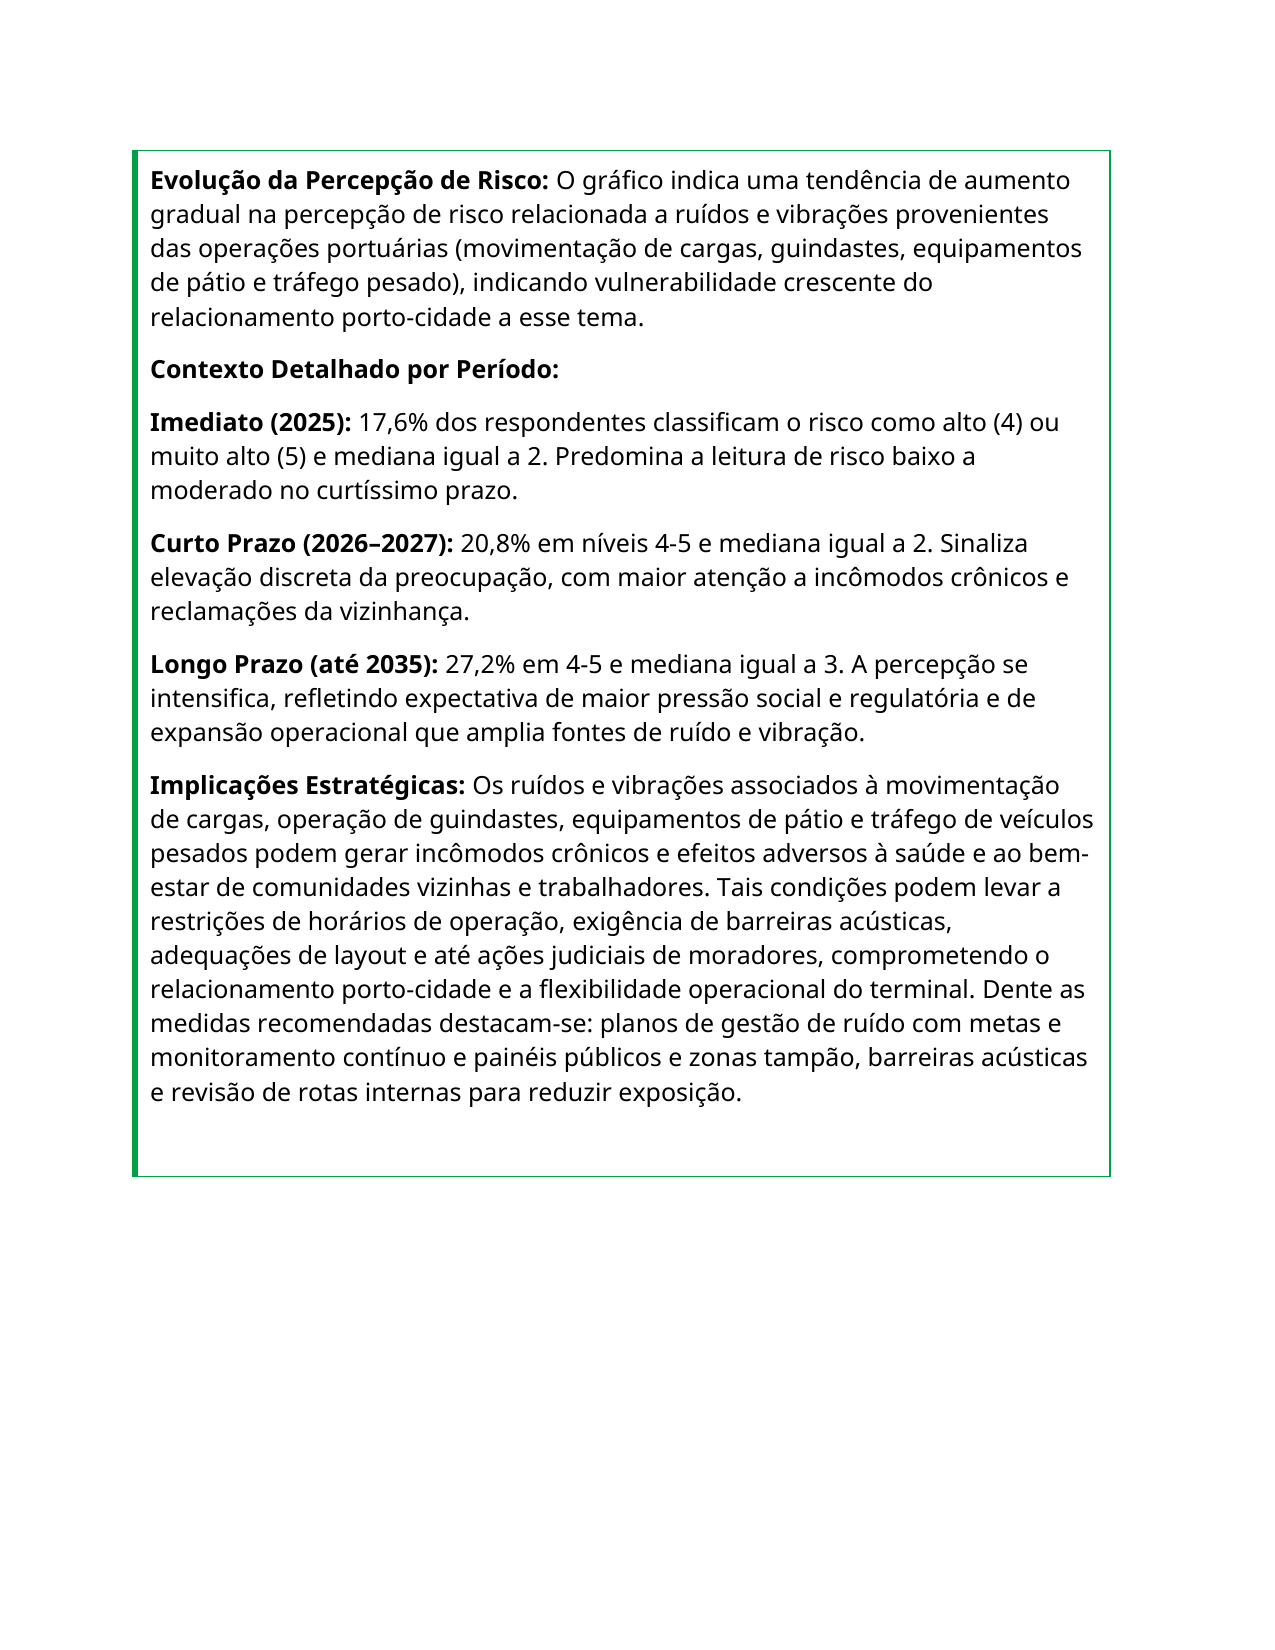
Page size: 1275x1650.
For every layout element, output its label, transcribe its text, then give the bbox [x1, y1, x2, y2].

table_cell Evolução da Percepção de Risco: O gráfico indica uma tendência de aumento gradual na percepção de risco relacionada a ruídos e vibrações provenientes das operações portuárias (movimentação de cargas, guindastes, equipamentos de pátio e tráfego pesado), indicando vulnerabilidade crescente do relacionamento porto-cidade a esse tema. Contexto Detalhado por Período: Imediato (2025): 17,6% dos respondentes classificam o risco como alto (4) ou muito alto (5) e mediana igual a 2. Predomina a leitura de risco baixo a moderado no curtíssimo prazo. Curto Prazo (2026–2027): 20,8% em níveis 4-5 e mediana igual a 2. Sinaliza elevação discreta da preocupação, com maior atenção a incômodos crônicos e reclamações da vizinhança. Longo Prazo (até 2035): 27,2% em 4-5 e mediana igual a 3. A percepção se intensifica, refletindo expectativa de maior pressão social e regulatória e de expansão operacional que amplia fontes de ruído e vibração. Implicações Estratégicas: Os ruídos e vibrações associados à movimentação de cargas, operação de guindastes, equipamentos de pátio e tráfego de veículos pesados podem gerar incômodos crônicos e efeitos adversos à saúde e ao bem-estar de comunidades vizinhas e trabalhadores. Tais condições podem levar a restrições de horários de operação, exigência de barreiras acústicas, adequações de layout e até ações judiciais de moradores, comprometendo o relacionamento porto-cidade e a flexibilidade operacional do terminal. Dente as medidas recomendadas destacam-se: planos de gestão de ruído com metas e monitoramento contínuo e painéis públicos e zonas tampão, barreiras acústicas e revisão de rotas internas para reduzir exposição. [138, 151, 1109, 1176]
